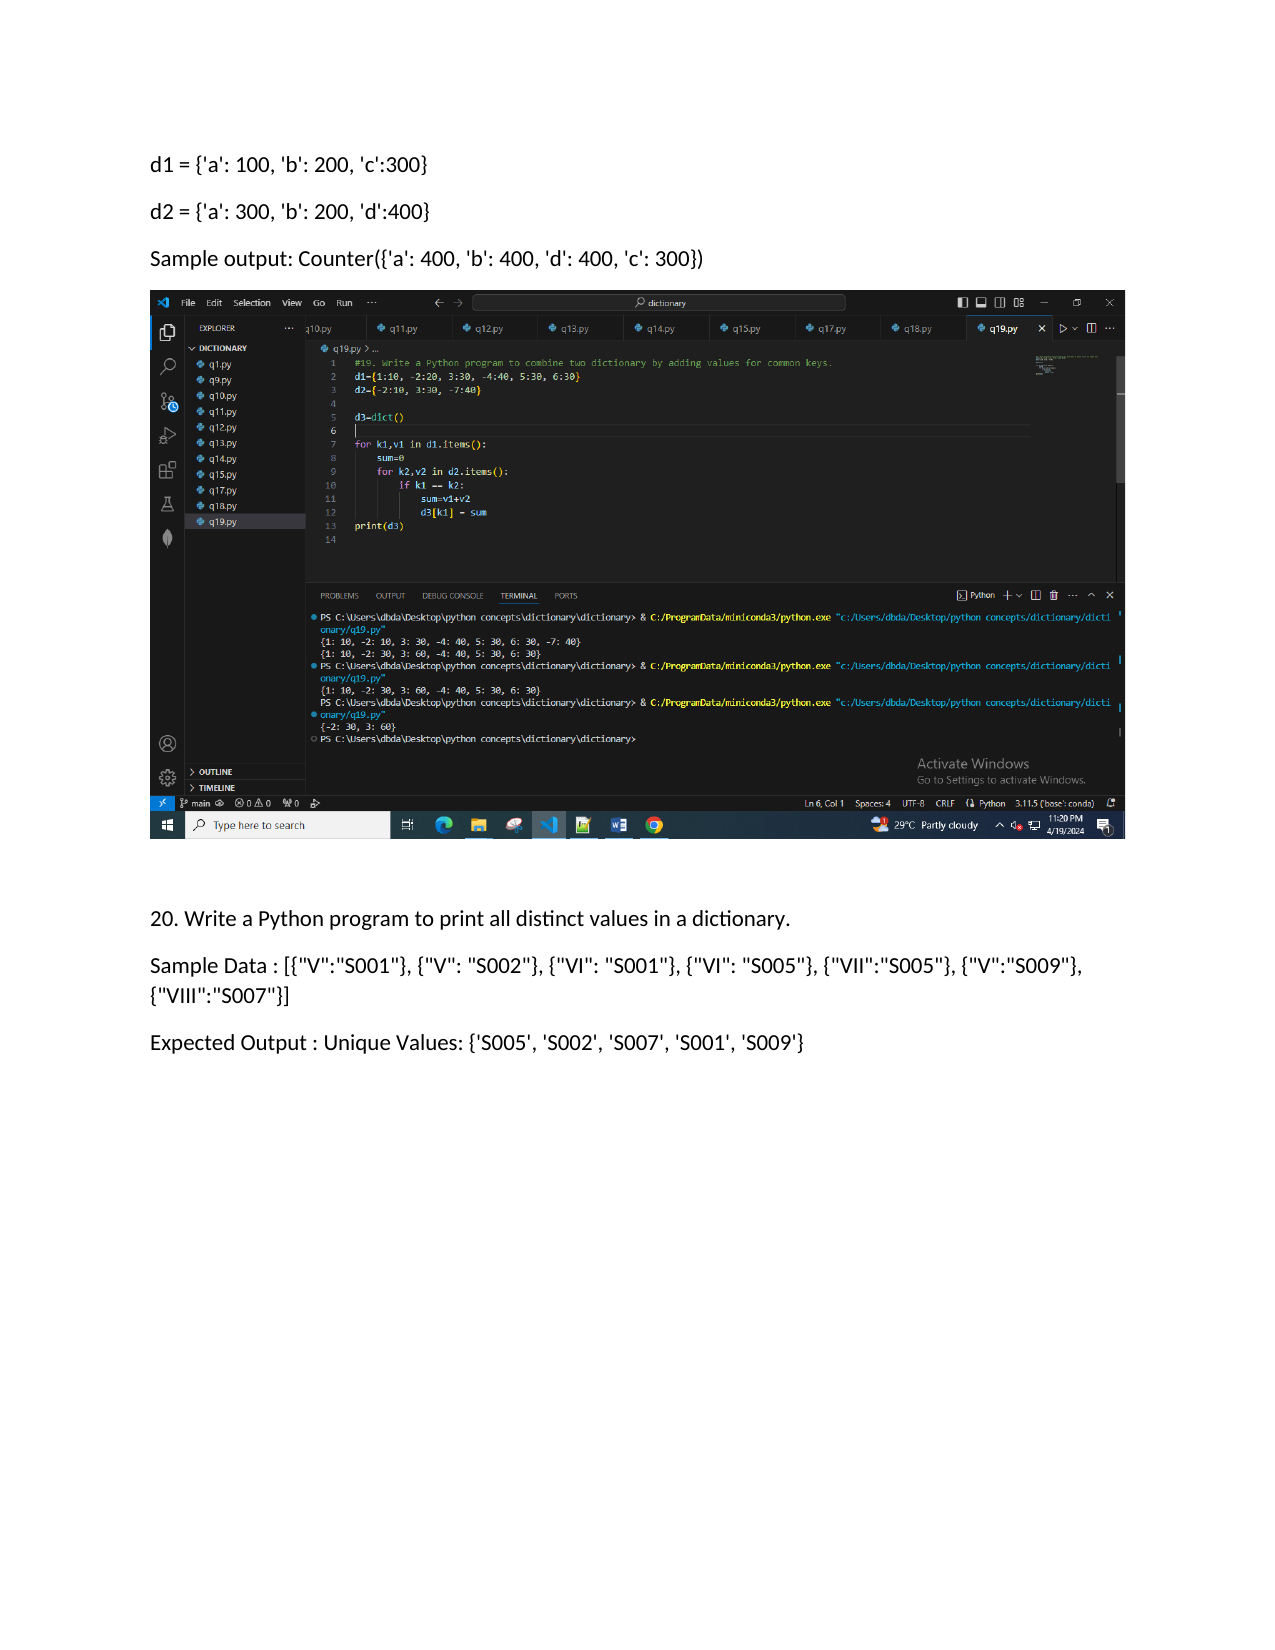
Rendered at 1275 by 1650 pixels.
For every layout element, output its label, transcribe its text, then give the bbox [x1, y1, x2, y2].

text Sample Data : [{"V":"S001"}, {"V": "S002"}, {"VI": "S001"}, {"VI": "S005"}, {"VII":"S005"}, {"V":"S009"},{"VIII":"S007"}] [150, 951, 1125, 1009]
text d1 = {'a': 100, 'b': 200, 'c':300} [150, 150, 1125, 178]
text Expected Output : Unique Values: {'S005', 'S002', 'S007', 'S001', 'S009'} [150, 1028, 1125, 1056]
text d2 = {'a': 300, 'b': 200, 'd':400} [150, 197, 1125, 225]
picture [150, 290, 1125, 839]
text Sample output: Counter({'a': 400, 'b': 400, 'd': 400, 'c': 300}) [150, 244, 1125, 272]
text 20. Write a Python program to print all distinct values in a dictionary. [150, 904, 1125, 932]
